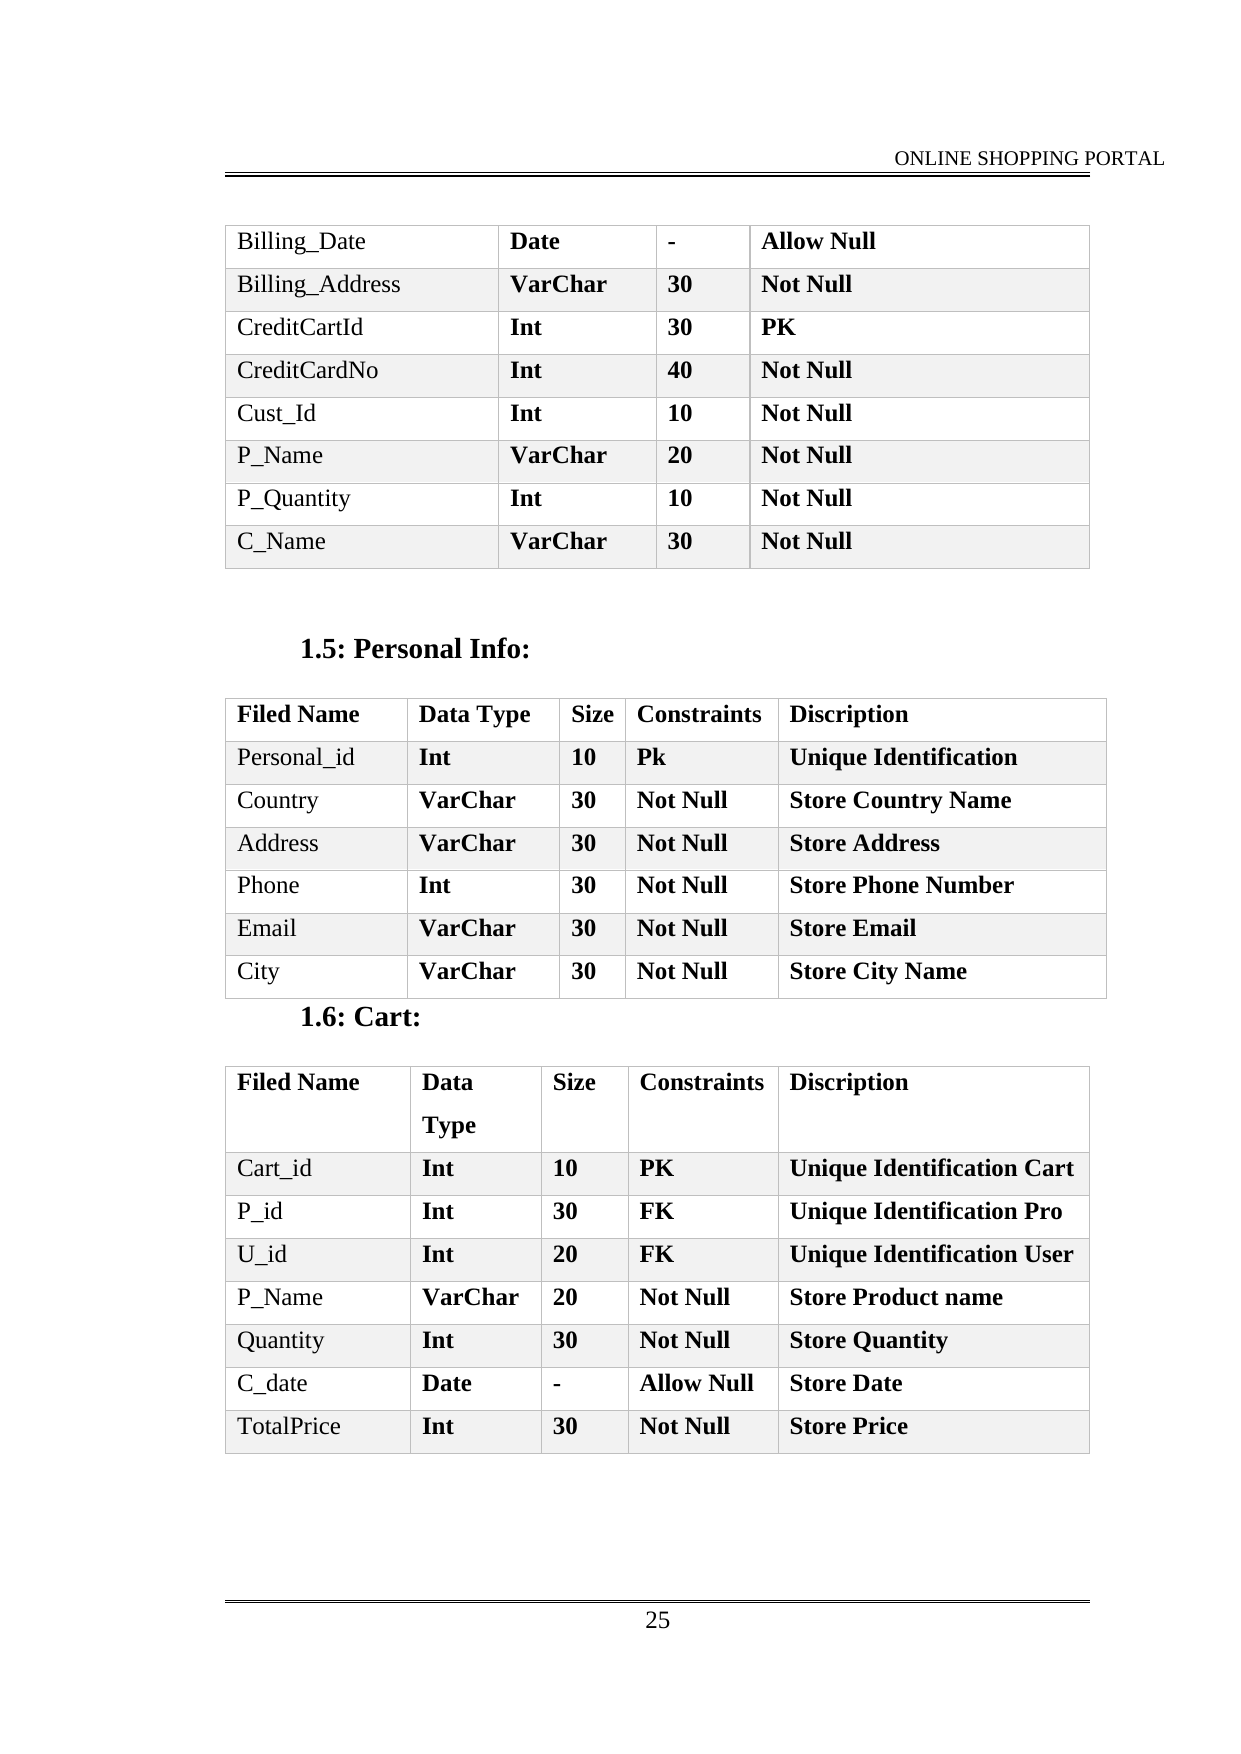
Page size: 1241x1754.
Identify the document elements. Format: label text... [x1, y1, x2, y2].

table_cell Pk [626, 742, 778, 784]
table_header Discription [779, 699, 1106, 741]
table_cell FK [629, 1196, 778, 1238]
table_cell Phone [226, 871, 407, 912]
table_cell Int [408, 871, 559, 912]
table_header Discription [779, 1067, 1089, 1152]
table_cell Not Null [751, 441, 1089, 482]
table_cell - [542, 1368, 628, 1410]
table_cell Store City Name [779, 956, 1106, 998]
table_cell Store Product name [779, 1282, 1089, 1324]
table_cell Not Null [751, 484, 1089, 525]
table_cell Allow Null [751, 226, 1089, 268]
table_cell Not Null [629, 1325, 778, 1367]
table_cell Email [226, 914, 407, 955]
table_cell Store Address [779, 828, 1106, 869]
table_cell 30 [542, 1325, 628, 1367]
table_cell VarChar [408, 914, 559, 955]
table_cell C_date [226, 1368, 410, 1410]
table_cell Not Null [751, 398, 1089, 439]
table_cell P_Name [226, 441, 498, 482]
table_cell 10 [657, 398, 749, 439]
table_cell 30 [560, 785, 625, 827]
table_cell PK [751, 312, 1089, 354]
table_cell Not Null [626, 871, 778, 912]
table_header Filed Name [226, 699, 407, 741]
table_cell VarChar [499, 441, 656, 482]
table_header Size [560, 699, 625, 741]
table_cell Int [411, 1196, 541, 1238]
table_header Data Type [408, 699, 559, 741]
table_cell VarChar [499, 526, 656, 568]
table_cell VarChar [499, 269, 656, 311]
table_cell - [657, 226, 749, 268]
table_cell Int [499, 484, 656, 525]
table_cell Not Null [751, 355, 1089, 397]
table_cell 20 [657, 441, 749, 482]
table_cell Cart_id [226, 1153, 410, 1195]
table_cell 30 [657, 526, 749, 568]
table_cell Billing_Date [226, 226, 498, 268]
table_cell 30 [560, 956, 625, 998]
table_cell Int [499, 398, 656, 439]
table_cell Int [411, 1239, 541, 1281]
table_cell Allow Null [629, 1368, 778, 1410]
table_cell P_Name [226, 1282, 410, 1324]
table_cell CreditCardNo [226, 355, 498, 397]
table_cell Date [411, 1368, 541, 1410]
table_cell Store Email [779, 914, 1106, 955]
table_cell Store Phone Number [779, 871, 1106, 912]
table_cell Not Null [751, 269, 1089, 311]
table_cell Unique Identification Cart [779, 1153, 1089, 1195]
table_header Constraints [626, 699, 778, 741]
table_cell Not Null [751, 526, 1089, 568]
table_cell C_Name [226, 526, 498, 568]
table_cell Not Null [629, 1282, 778, 1324]
table_cell VarChar [411, 1282, 541, 1324]
table_cell VarChar [408, 828, 559, 869]
table_cell Int [408, 742, 559, 784]
table_cell Not Null [626, 828, 778, 869]
table_cell 30 [657, 312, 749, 354]
table_header Size [542, 1067, 628, 1152]
table_cell CreditCartId [226, 312, 498, 354]
table_cell 30 [560, 828, 625, 869]
table_cell 40 [657, 355, 749, 397]
table_cell 30 [657, 269, 749, 311]
table_cell Unique Identification Pro [779, 1196, 1089, 1238]
table_cell 10 [657, 484, 749, 525]
table_cell 20 [542, 1239, 628, 1281]
table_cell 30 [560, 914, 625, 955]
table_cell Int [411, 1411, 541, 1453]
table_cell Store Price [779, 1411, 1089, 1453]
table_header Constraints [629, 1067, 778, 1152]
text 1.6: Cart: [225, 999, 1090, 1033]
table_header Data Type [411, 1067, 541, 1152]
table_cell TotalPrice [226, 1411, 410, 1453]
table_cell 30 [542, 1411, 628, 1453]
table_cell 10 [560, 742, 625, 784]
table_cell Not Null [626, 914, 778, 955]
table_cell Unique Identification [779, 742, 1106, 784]
table_cell 30 [560, 871, 625, 912]
table_cell Store Quantity [779, 1325, 1089, 1367]
table_cell Billing_Address [226, 269, 498, 311]
table_cell Quantity [226, 1325, 410, 1367]
table_cell Int [499, 312, 656, 354]
table_cell Not Null [626, 956, 778, 998]
table_cell Cust_Id [226, 398, 498, 439]
table_cell FK [629, 1239, 778, 1281]
table_cell P_id [226, 1196, 410, 1238]
table_cell Unique Identification User [779, 1239, 1089, 1281]
table_cell VarChar [408, 956, 559, 998]
table_cell Address [226, 828, 407, 869]
table_cell 30 [542, 1196, 628, 1238]
table_cell Int [499, 355, 656, 397]
table_cell Personal_id [226, 742, 407, 784]
table_cell PK [629, 1153, 778, 1195]
table_cell Int [411, 1153, 541, 1195]
table_cell Int [411, 1325, 541, 1367]
table_header Filed Name [226, 1067, 410, 1152]
table_cell P_Quantity [226, 484, 498, 525]
table_cell Country [226, 785, 407, 827]
table_cell City [226, 956, 407, 998]
table_cell Store Date [779, 1368, 1089, 1410]
table_cell 10 [542, 1153, 628, 1195]
table_cell Date [499, 226, 656, 268]
text 1.5: Personal Info: [225, 631, 1090, 664]
table_cell Not Null [626, 785, 778, 827]
table_cell Not Null [629, 1411, 778, 1453]
table_cell 20 [542, 1282, 628, 1324]
table_cell U_id [226, 1239, 410, 1281]
table_cell VarChar [408, 785, 559, 827]
table_cell Store Country Name [779, 785, 1106, 827]
